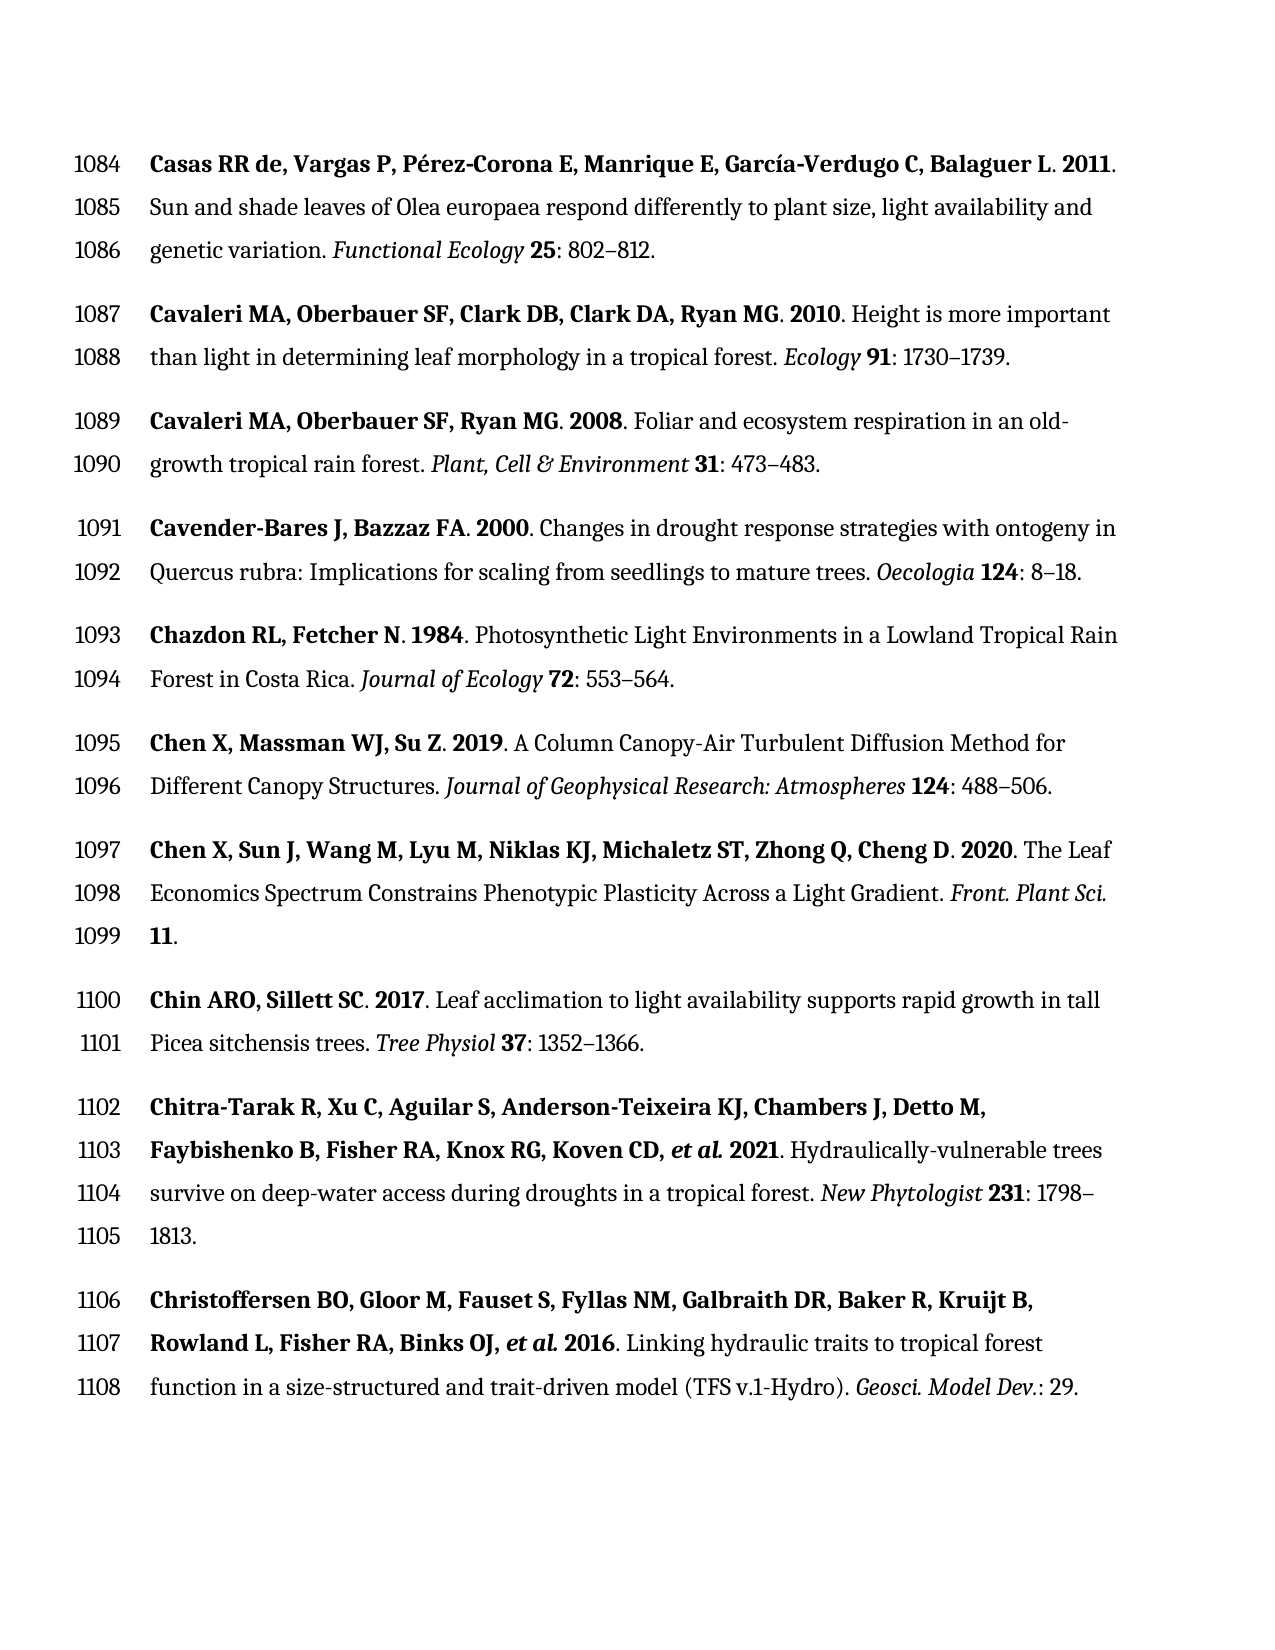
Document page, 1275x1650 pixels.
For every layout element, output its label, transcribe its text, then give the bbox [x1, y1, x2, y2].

text Cavaleri MA, Oberbauer SF, Clark DB, Clark DA, Ryan MG. 2010. Height is more important than light in determining leaf morphology in a tropical forest. Ecology 91: 1730–1739. [150, 300, 1125, 372]
text Chin ARO, Sillett SC. 2017. Leaf acclimation to light availability supports rapid growth in tall Picea sitchensis trees. Tree Physiol 37: 1352–1366. [150, 986, 1125, 1058]
text Chen X, Massman WJ, Su Z. 2019. A Column Canopy-Air Turbulent Diffusion Method for Different Canopy Structures. Journal of Geophysical Research: Atmospheres 124: 488–506. [150, 728, 1125, 800]
text Casas RR de, Vargas P, Pérez‐Corona E, Manrique E, García‐Verdugo C, Balaguer L. 2011. Sun and shade leaves of Olea europaea respond differently to plant size, light availability and genetic variation. Functional Ecology 25: 802–812. [150, 150, 1125, 265]
text Chazdon RL, Fetcher N. 1984. Photosynthetic Light Environments in a Lowland Tropical Rain Forest in Costa Rica. Journal of Ecology 72: 553–564. [150, 621, 1125, 693]
text Cavaleri MA, Oberbauer SF, Ryan MG. 2008. Foliar and ecosystem respiration in an old-growth tropical rain forest. Plant, Cell & Environment 31: 473–483. [150, 407, 1125, 479]
text Christoffersen BO, Gloor M, Fauset S, Fyllas NM, Galbraith DR, Baker R, Kruijt B, Rowland L, Fisher RA, Binks OJ, et al. 2016. Linking hydraulic traits to tropical forest function in a size-structured and trait-driven model (TFS v.1-Hydro). Geosci. Model Dev.: 29. [150, 1286, 1125, 1401]
text Chen X, Sun J, Wang M, Lyu M, Niklas KJ, Michaletz ST, Zhong Q, Cheng D. 2020. The Leaf Economics Spectrum Constrains Phenotypic Plasticity Across a Light Gradient. Front. Plant Sci. 11. [150, 836, 1125, 951]
text Chitra-Tarak R, Xu C, Aguilar S, Anderson-Teixeira KJ, Chambers J, Detto M, Faybishenko B, Fisher RA, Knox RG, Koven CD, et al. 2021. Hydraulically-vulnerable trees survive on deep-water access during droughts in a tropical forest. New Phytologist 231: 1798–1813. [150, 1093, 1125, 1251]
text Cavender-Bares J, Bazzaz FA. 2000. Changes in drought response strategies with ontogeny in Quercus rubra: Implications for scaling from seedlings to mature trees. Oecologia 124: 8–18. [150, 514, 1125, 586]
